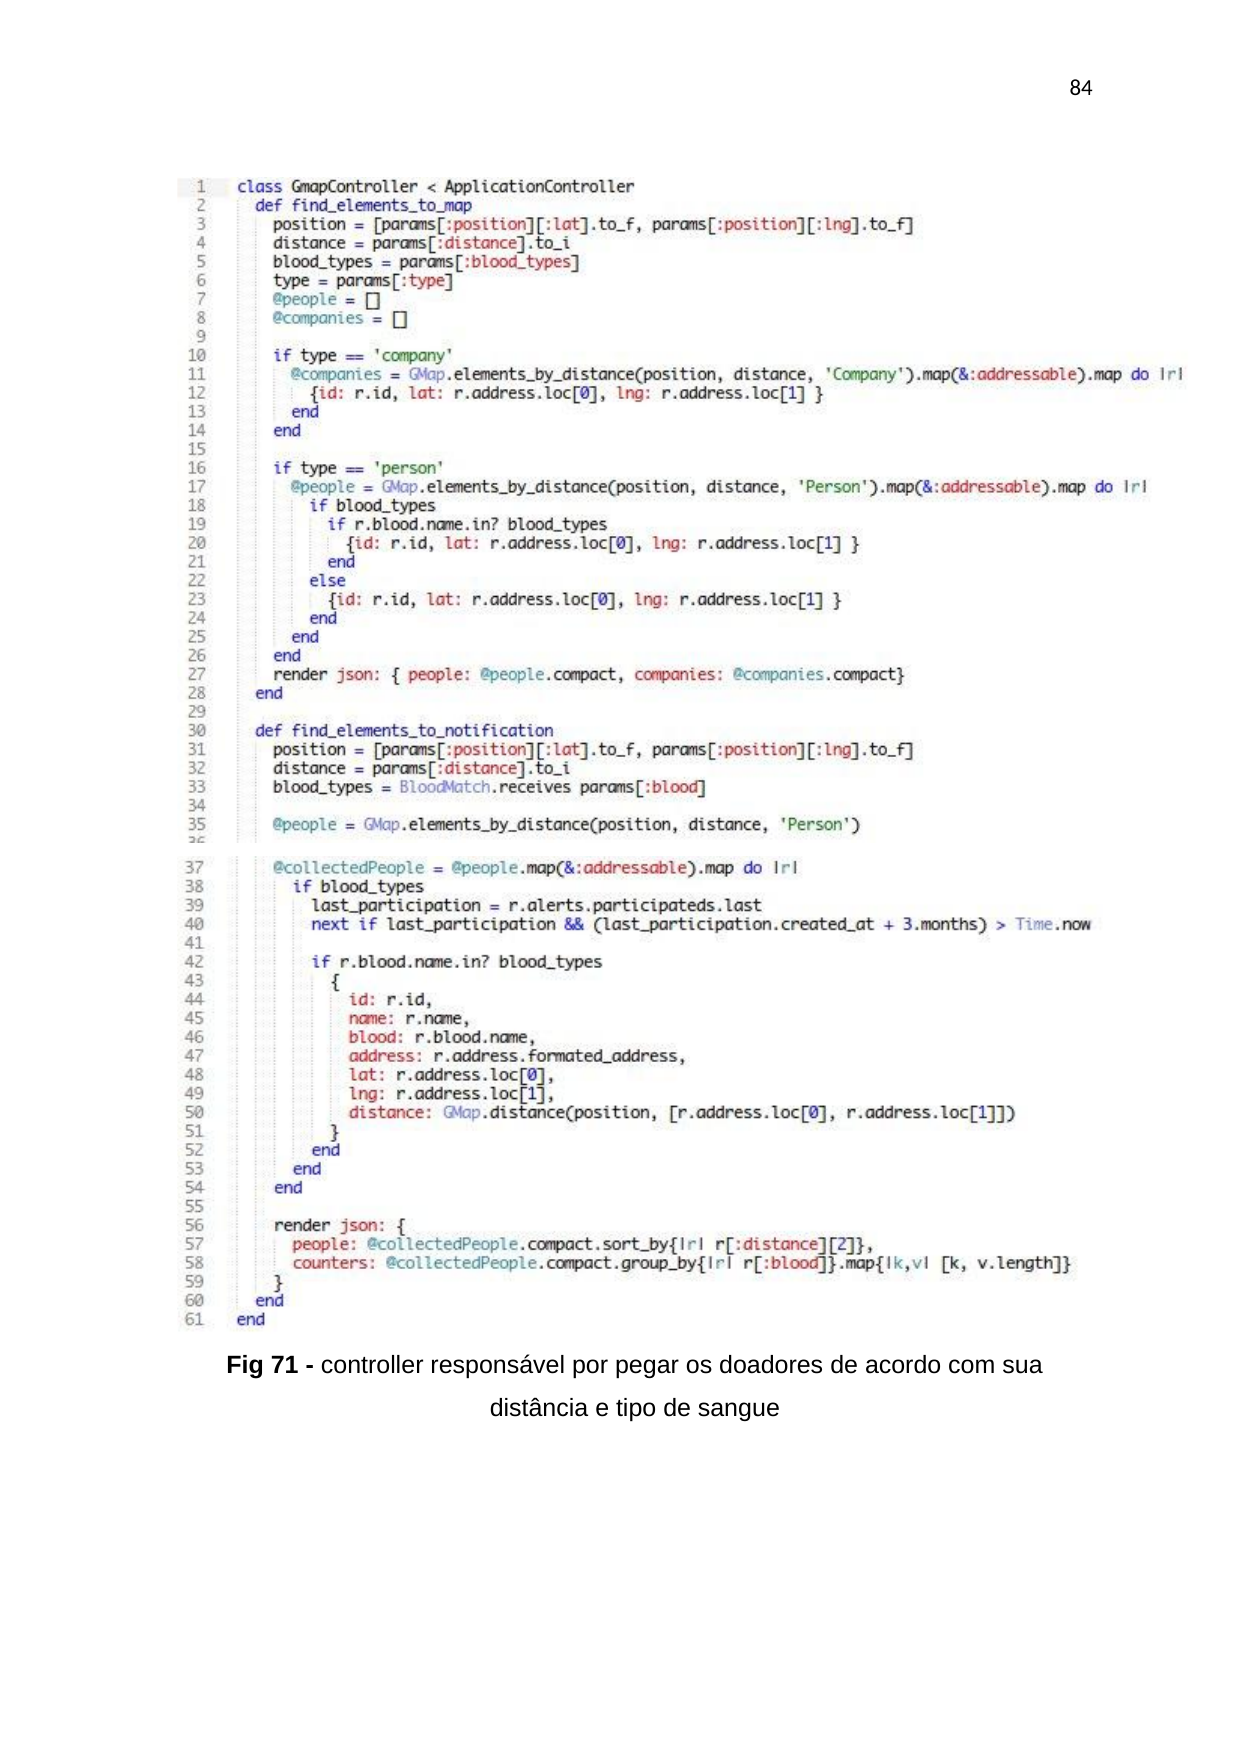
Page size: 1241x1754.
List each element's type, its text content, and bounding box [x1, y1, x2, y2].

picture [177, 856, 1106, 1338]
text Fig 71 - controller responsável por pegar os doadores de acordo com sua distância e tipo de sangue [177, 1350, 1092, 1422]
picture [177, 177, 1209, 843]
